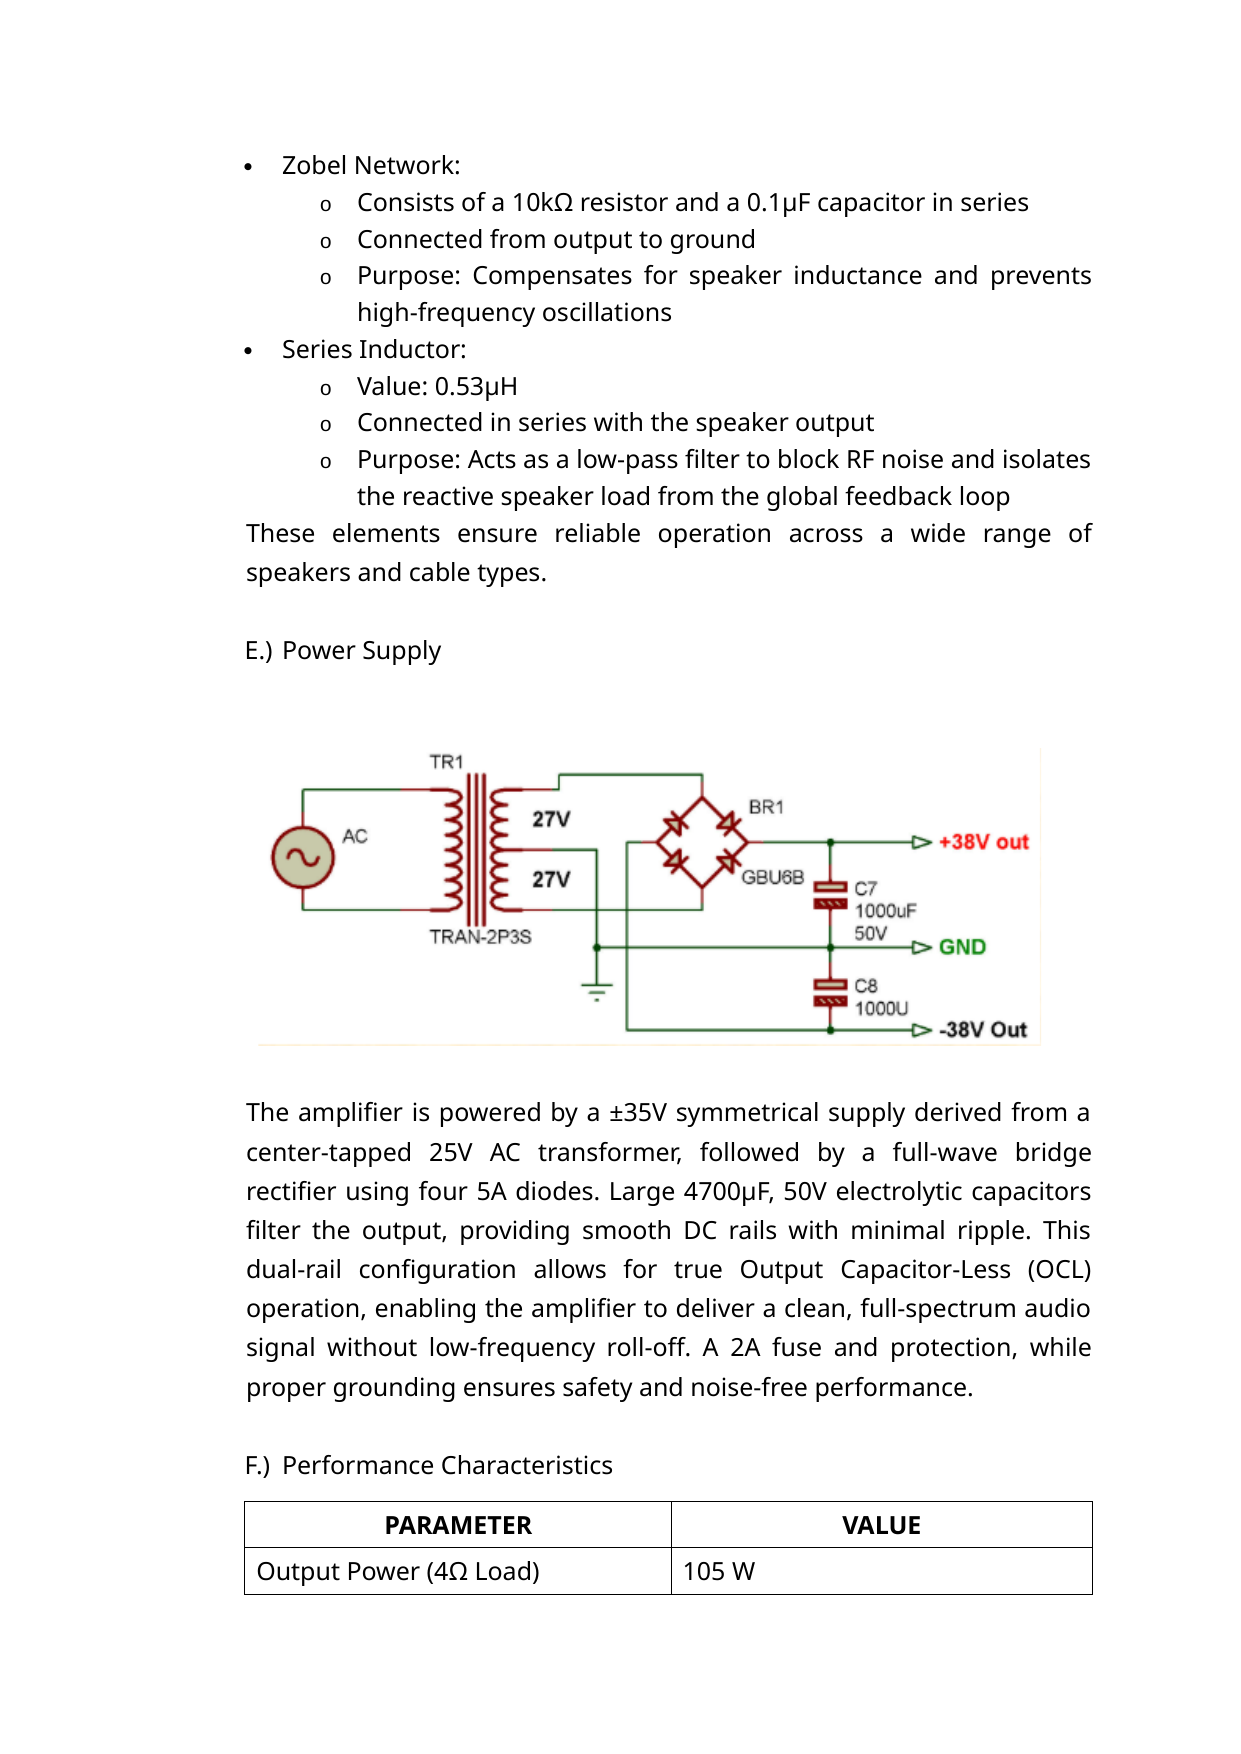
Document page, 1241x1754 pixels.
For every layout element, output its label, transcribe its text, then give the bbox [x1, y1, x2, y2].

list Zobel Network: [244, 148, 1092, 182]
list Connected in series with the speaker output [319, 405, 1092, 439]
table_header VALUE [672, 1502, 1092, 1547]
list Purpose: Acts as a low-pass filter to block RF noise and isolates the reactive speaker load from the global feedback loop [319, 442, 1092, 513]
list Consists of a 10kΩ resistor and a 0.1μF capacitor in series [319, 184, 1092, 218]
list Value: 0.53μH [319, 368, 1092, 402]
list Power Supply [244, 633, 1092, 667]
picture [258, 748, 1042, 1046]
list Connected from output to ground [319, 221, 1092, 255]
list Series Inductor: [244, 332, 1092, 366]
table_cell Output Power (4Ω Load) [245, 1548, 671, 1593]
list Purpose: Compensates for speaker inductance and prevents high-frequency oscillations [319, 258, 1092, 329]
list Performance Characteristics [244, 1448, 1092, 1482]
list The amplifier is powered by a ±35V symmetrical supply derived from a center-tapped 25V AC transformer, followed by a full-wave bridge rectifier using four 5A diodes. Large 4700µF, 50V electrolytic capacitors filter the output, providing smooth DC rails with minimal ripple. This dual-rail configuration allows for true Output Capacitor-Less (OCL) operation, enabling the amplifier to deliver a clean, full-spectrum audio signal without low-frequency roll-off. A 2A fuse and protection, while proper grounding ensures safety and noise-free performance. [246, 1095, 1092, 1403]
list These elements ensure reliable operation across a wide range of speakers and cable types. [246, 515, 1092, 589]
table_header PARAMETER [245, 1502, 671, 1547]
table_cell 105 W [672, 1548, 1092, 1593]
